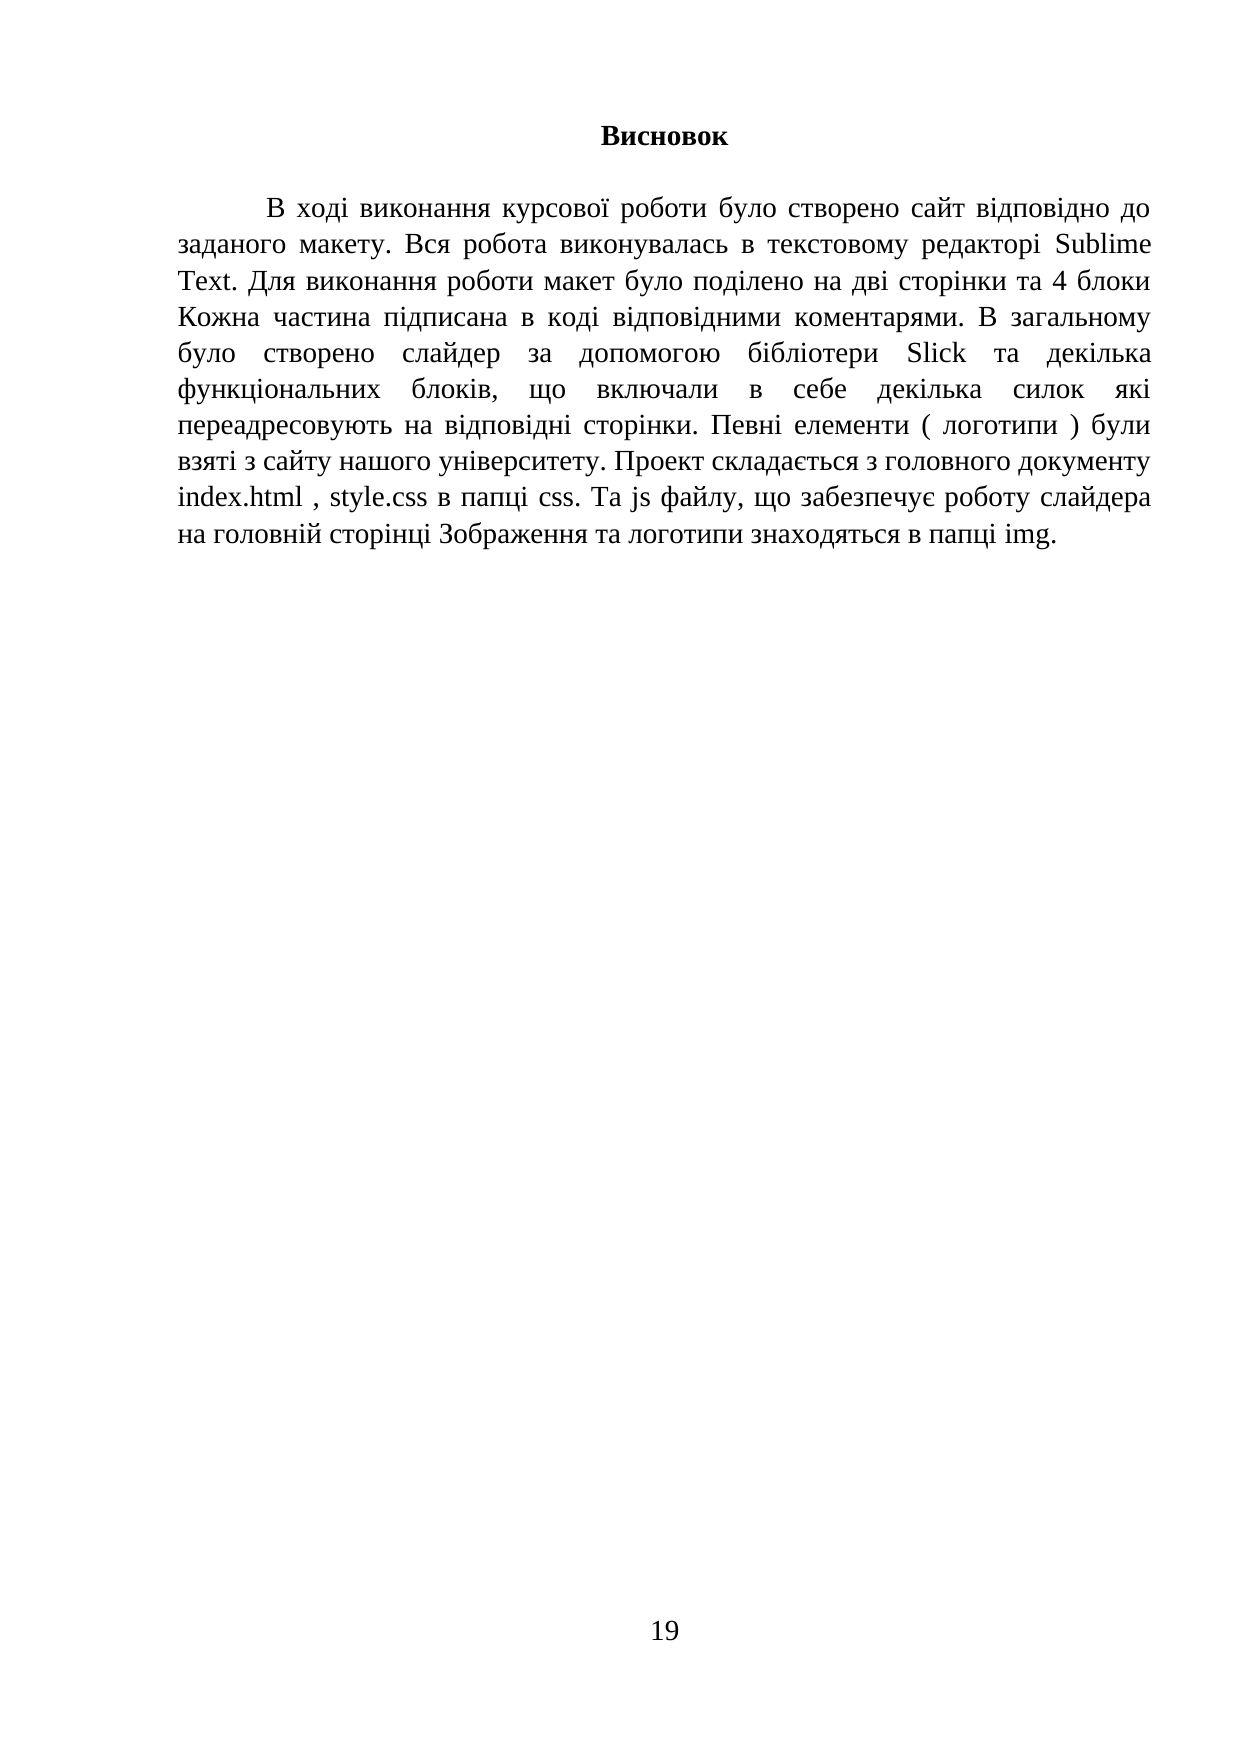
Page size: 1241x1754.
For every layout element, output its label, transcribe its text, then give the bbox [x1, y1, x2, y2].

list Висновок [177, 118, 1152, 152]
list В ході виконання курсової роботи було створено сайт відповідно до заданого макету. Вся робота виконувалась в текстовому редакторі Sublime Text. Для виконання роботи макет було поділено на дві сторінки та 4 блоки Кожна частина підписана в коді відповідними коментарями. В загальному було створено слайдер за допомогою бібліотери Slick та декілька функціональних блоків, що включали в себе декілька силок які переадресовують на відповідні сторінки. Певні елементи ( логотипи ) були взяті з сайту нашого університету. Проект складається з головного документу index.html , style.css в папці css. Та js файлу, що забезпечує роботу слайдера на головній сторінці Зображення та логотипи знаходяться в папці img. [177, 190, 1152, 549]
